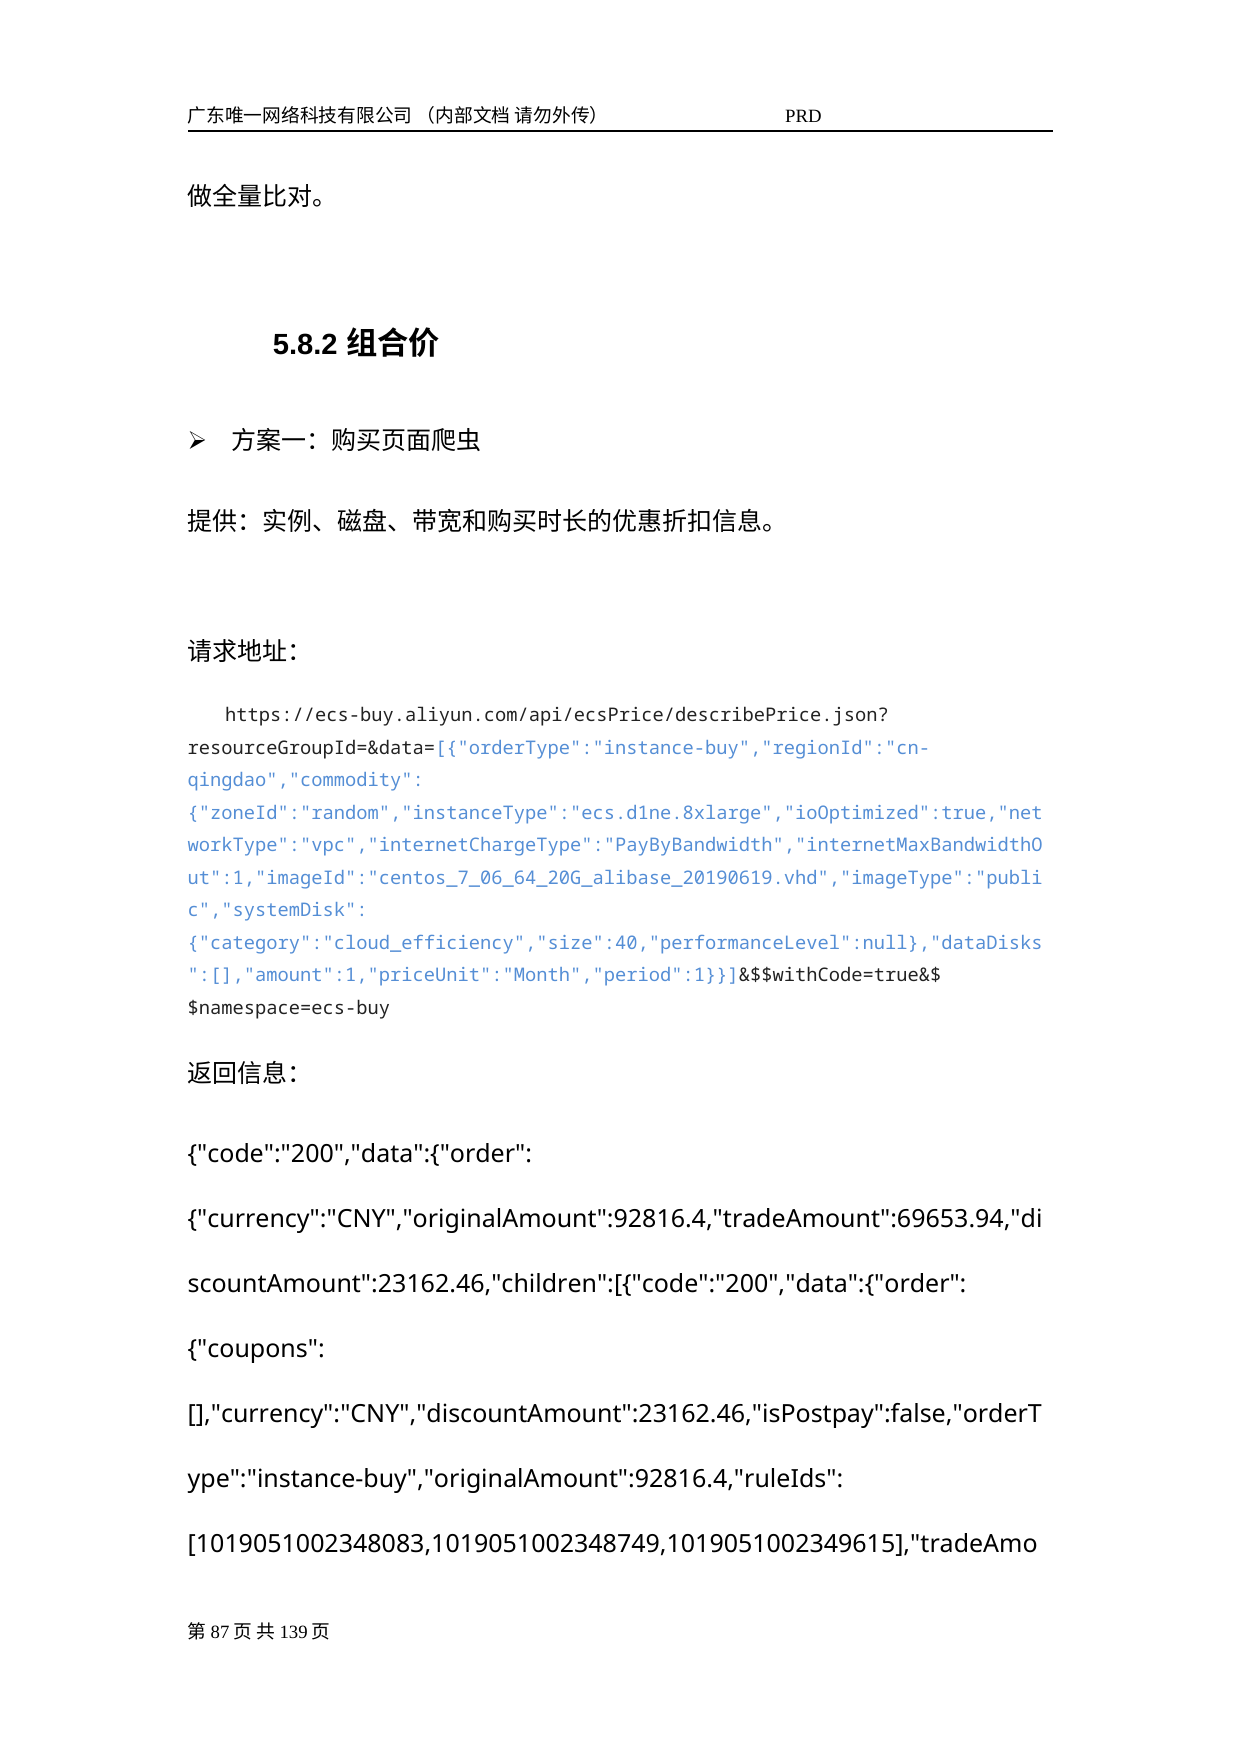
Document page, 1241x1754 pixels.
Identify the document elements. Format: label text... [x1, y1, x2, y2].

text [187, 162, 1053, 227]
text 返回信息： [187, 1039, 1053, 1104]
subtitle 组合价 [273, 308, 1053, 373]
list 方案一：购买页面爬虫 [187, 406, 1053, 471]
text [187, 1121, 1053, 1576]
text 提供：实例、磁盘、带宽和购买时长的优惠折扣信息。 [187, 487, 1053, 552]
text https://ecs-buy.aliyun.com/api/ecsPrice/describePrice.json?resourceGroupId=&data=[{"orderType":"instance-buy","regionId":"cn-qingdao","commodity":{"zoneId":"random","instanceType":"ecs.d1ne.8xlarge","ioOptimized":true,"networkType":"vpc","internetChargeType":"PayByBandwidth","internetMaxBandwidthOut":1,"imageId":"centos_7_06_64_20G_alibase_20190619.vhd","imageType":"public","systemDisk":{"category":"cloud_efficiency","size":40,"performanceLevel":null},"dataDisks":[],"amount":1,"priceUnit":"Month","period":1}}]&$$withCode=true&$$namespace=ecs-buy [187, 698, 1053, 1023]
text 请求地址： [187, 617, 1053, 682]
